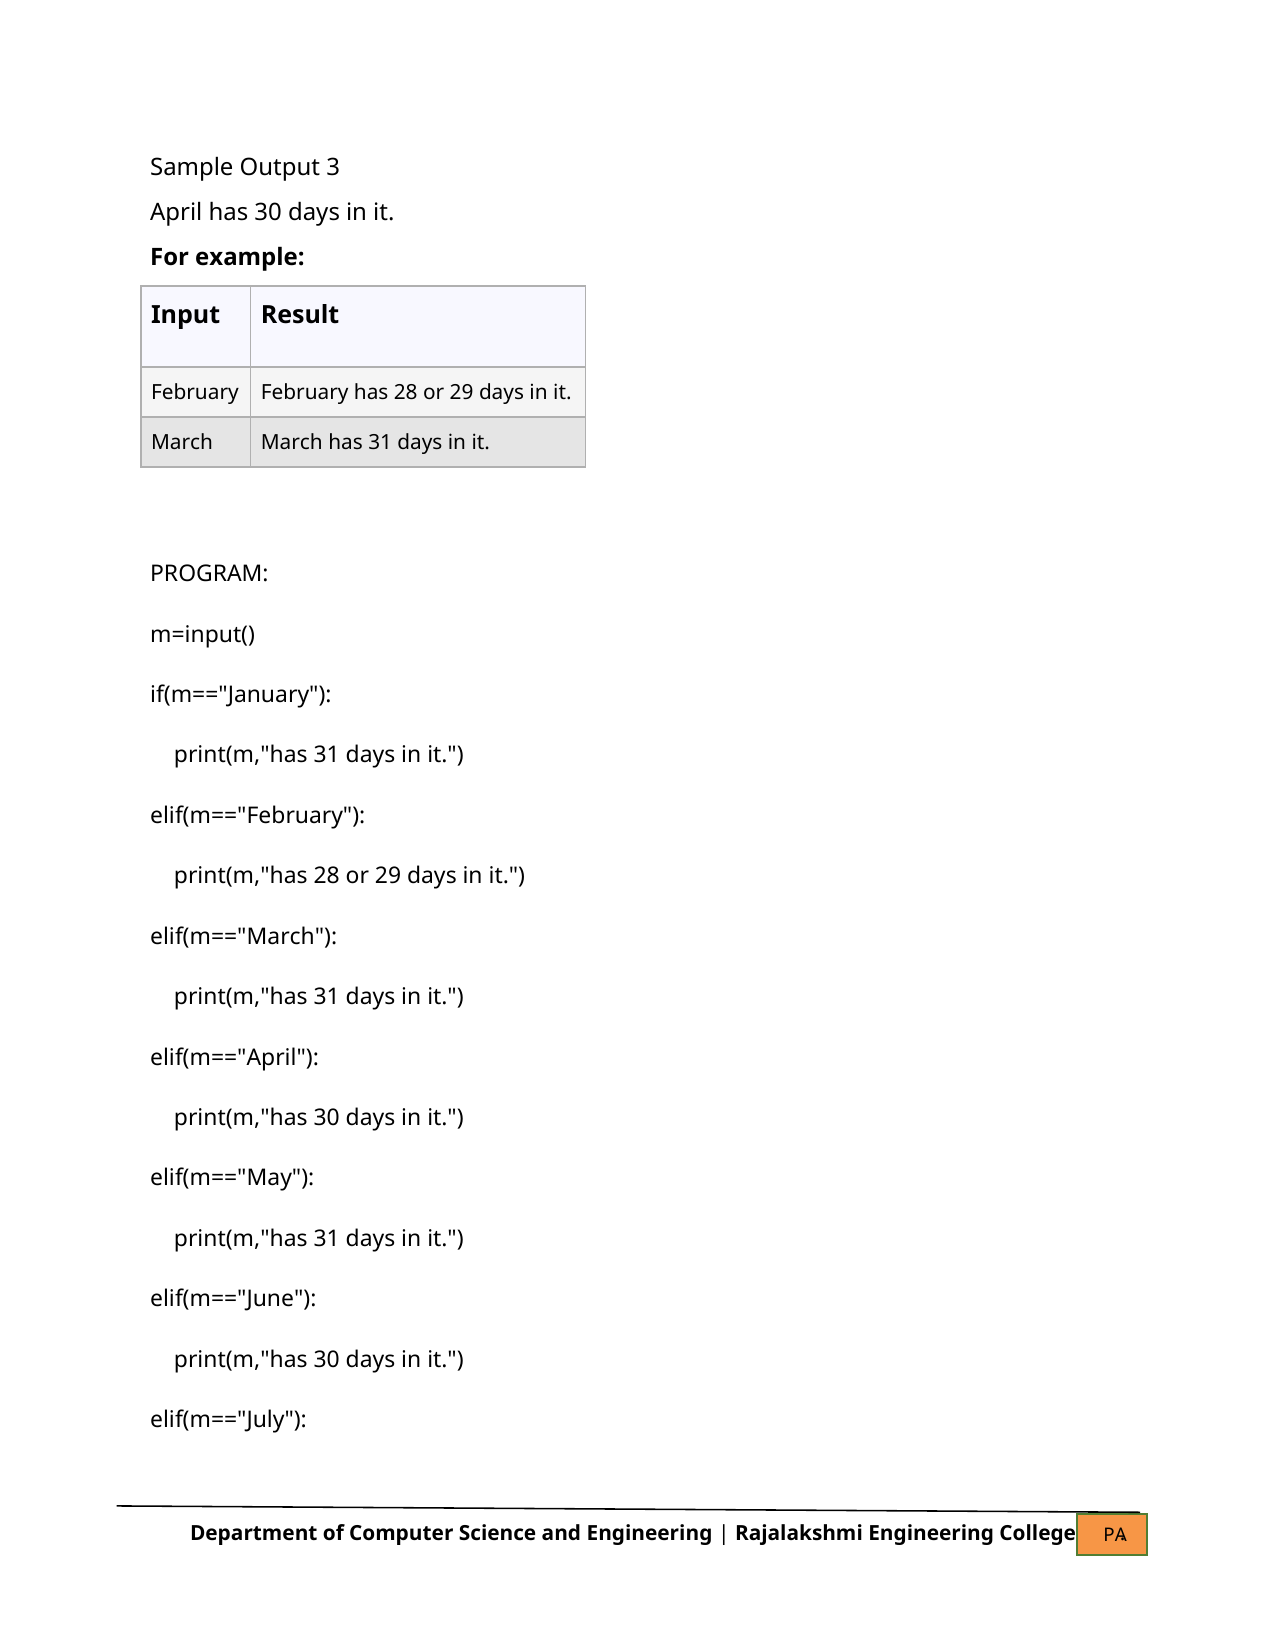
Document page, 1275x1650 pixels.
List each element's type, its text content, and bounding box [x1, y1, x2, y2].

text April has 30 days in it. [150, 195, 1125, 228]
text print(m,"has 31 days in it.") [150, 980, 1125, 1011]
text print(m,"has 30 days in it.") [150, 1342, 1125, 1374]
text elif(m=="July"): [150, 1403, 1125, 1434]
text elif(m=="April"): [150, 1040, 1125, 1072]
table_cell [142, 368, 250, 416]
text elif(m=="May"): [150, 1161, 1125, 1192]
text if(m=="January"): [150, 678, 1125, 709]
text PROGRAM: [150, 557, 1125, 588]
text m=input() [150, 617, 1125, 649]
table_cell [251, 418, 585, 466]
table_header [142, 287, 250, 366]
text print(m,"has 31 days in it.") [150, 1222, 1125, 1253]
text elif(m=="June"): [150, 1282, 1125, 1313]
text print(m,"has 28 or 29 days in it.") [150, 859, 1125, 890]
text print(m,"has 31 days in it.") [150, 738, 1125, 769]
text Sample Output 3 [150, 150, 1125, 183]
text print(m,"has 30 days in it.") [150, 1101, 1125, 1132]
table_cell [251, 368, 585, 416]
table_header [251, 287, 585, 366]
text For example: [150, 240, 1125, 273]
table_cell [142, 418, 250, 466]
text elif(m=="March"): [150, 919, 1125, 951]
text elif(m=="February"): [150, 799, 1125, 830]
